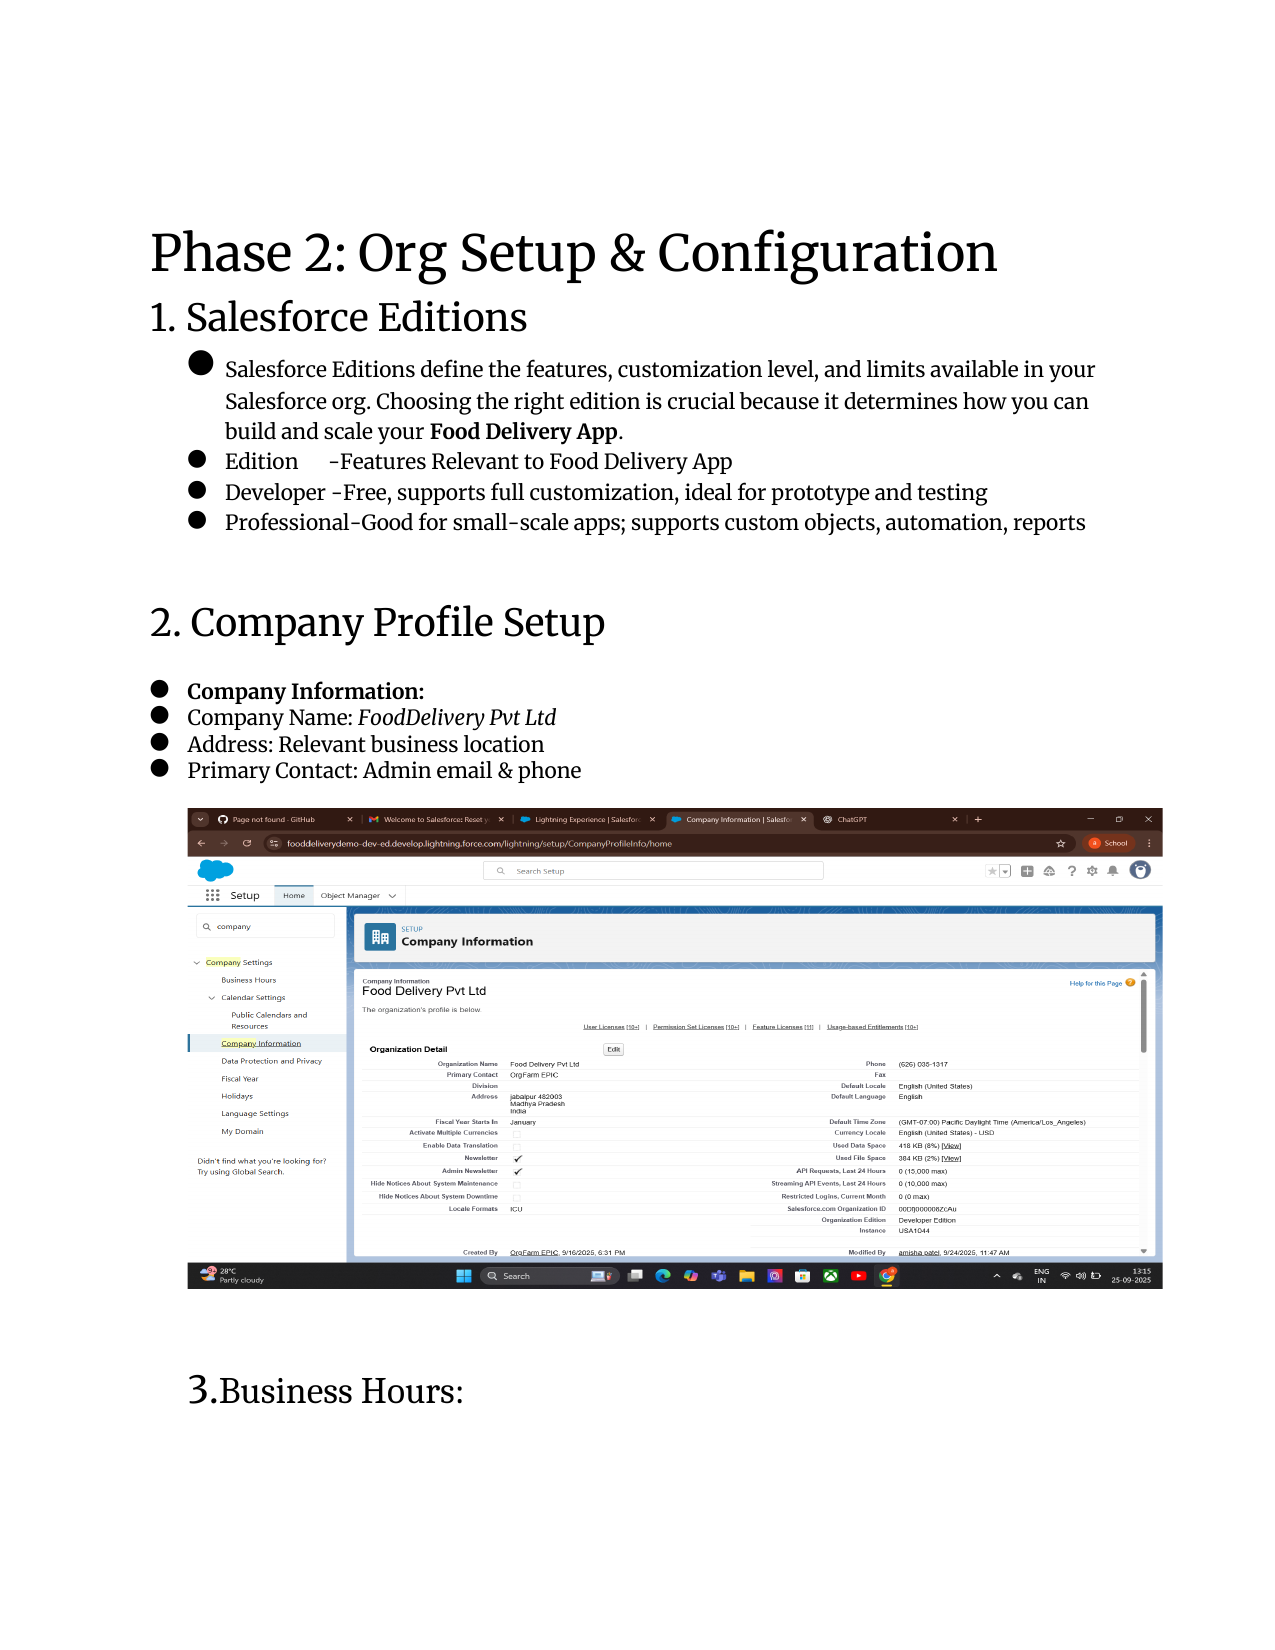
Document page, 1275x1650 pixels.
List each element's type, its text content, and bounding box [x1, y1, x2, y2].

list Company Information: [150, 679, 1125, 705]
picture [187, 808, 1163, 1289]
text 2. Company Profile Setup [150, 600, 1125, 647]
list Developer -Free, supports full customization, ideal for prototype and testing [187, 479, 1125, 506]
list Salesforce Editions define the features, customization level, and limits available in your Salesforce org. Choosing the right edition is crucial because it determines how you can build and scale your Food Delivery App. [187, 348, 1125, 445]
text Phase 2: Org Setup & Configuration [150, 222, 1125, 285]
list Primary Contact: Admin email & phone [150, 758, 1125, 784]
list Company Name: FoodDelivery Pvt Ltd [150, 705, 1125, 731]
list Address: Relevant business location [150, 731, 1125, 758]
list Professional-Good for small-scale apps; supports custom objects, automation, reports [187, 509, 1125, 536]
text 3.Business Hours: [187, 1366, 1125, 1414]
list Edition -Features Relevant to Food Delivery App [187, 449, 1125, 476]
text 1. Salesforce Editions [150, 294, 1125, 342]
